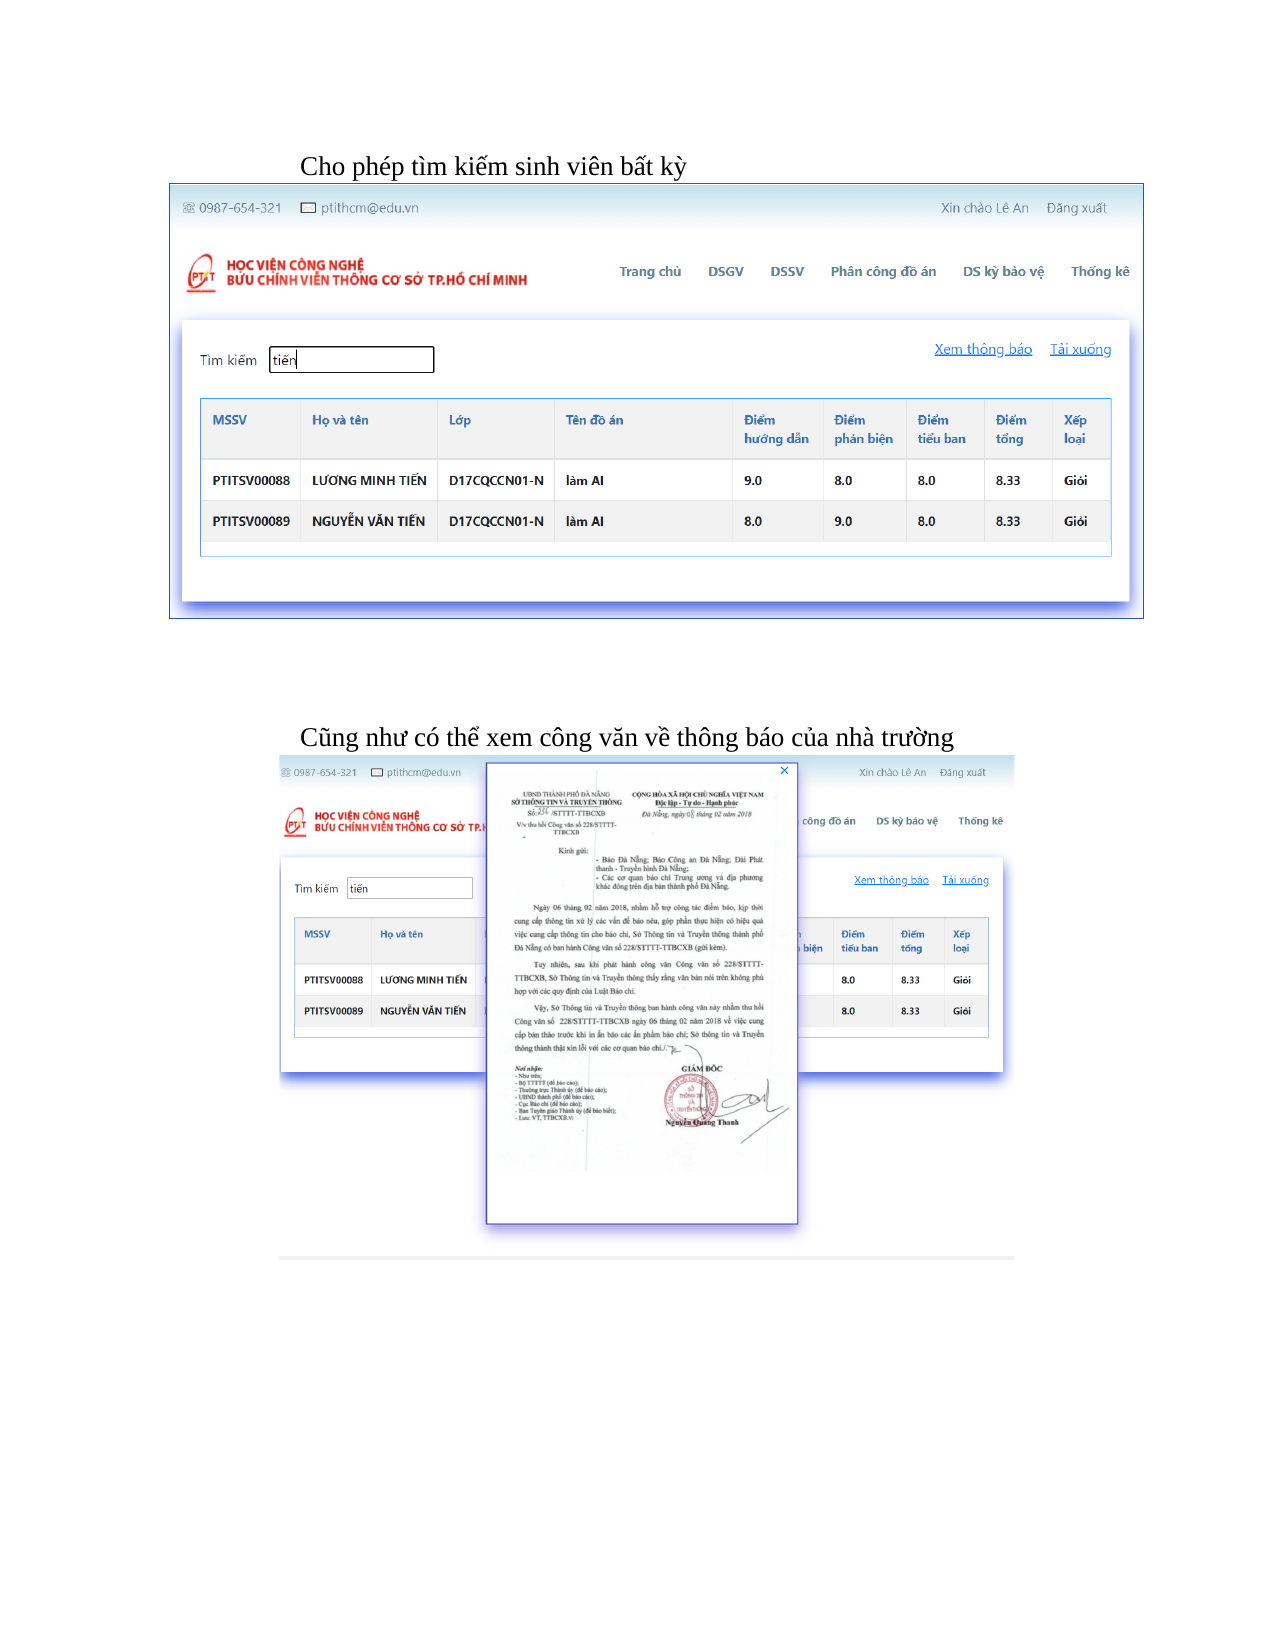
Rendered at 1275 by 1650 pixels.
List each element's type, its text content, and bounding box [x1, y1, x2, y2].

picture [170, 184, 1143, 618]
list Cũng như có thể xem công văn về thông báo của nhà trường [244, 721, 1125, 753]
picture [279, 755, 1015, 1260]
list Cho phép tìm kiếm sinh viên bất kỳ [169, 150, 1125, 183]
